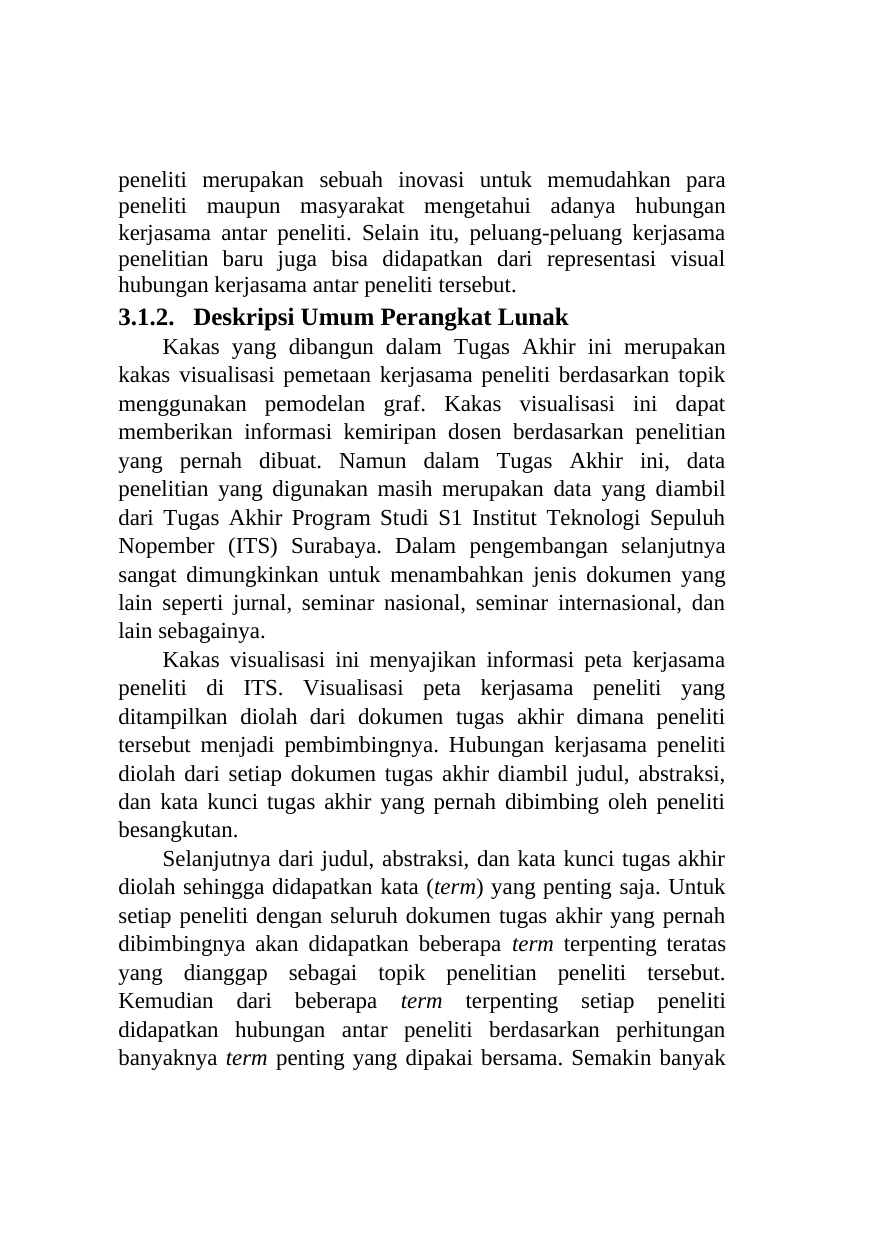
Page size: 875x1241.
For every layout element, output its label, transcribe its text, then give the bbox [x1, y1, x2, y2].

subtitle Deskripsi Umum Perangkat Lunak [118, 302, 726, 331]
text Kakas visualisasi ini menyajikan informasi peta kerjasama peneliti di ITS. Visualisasi peta kerjasama peneliti yang ditampilkan diolah dari dokumen tugas akhir dimana peneliti tersebut menjadi pembimbingnya. Hubungan kerjasama peneliti diolah dari setiap dokumen tugas akhir diambil judul, abstraksi, dan kata kunci tugas akhir yang pernah dibimbing oleh peneliti besangkutan. [118, 646, 726, 843]
text Kakas yang dibangun dalam Tugas Akhir ini merupakan kakas visualisasi pemetaan kerjasama peneliti berdasarkan topik menggunakan pemodelan graf. Kakas visualisasi ini dapat memberikan informasi kemiripan dosen berdasarkan penelitian yang pernah dibuat. Namun dalam Tugas Akhir ini, data penelitian yang digunakan masih merupakan data yang diambil dari Tugas Akhir Program Studi S1 Institut Teknologi Sepuluh Nopember (ITS) Surabaya. Dalam pengembangan selanjutnya sangat dimungkinkan untuk menambahkan jenis dokumen yang lain seperti jurnal, seminar nasional, seminar internasional, dan lain sebagainya. [118, 333, 726, 644]
